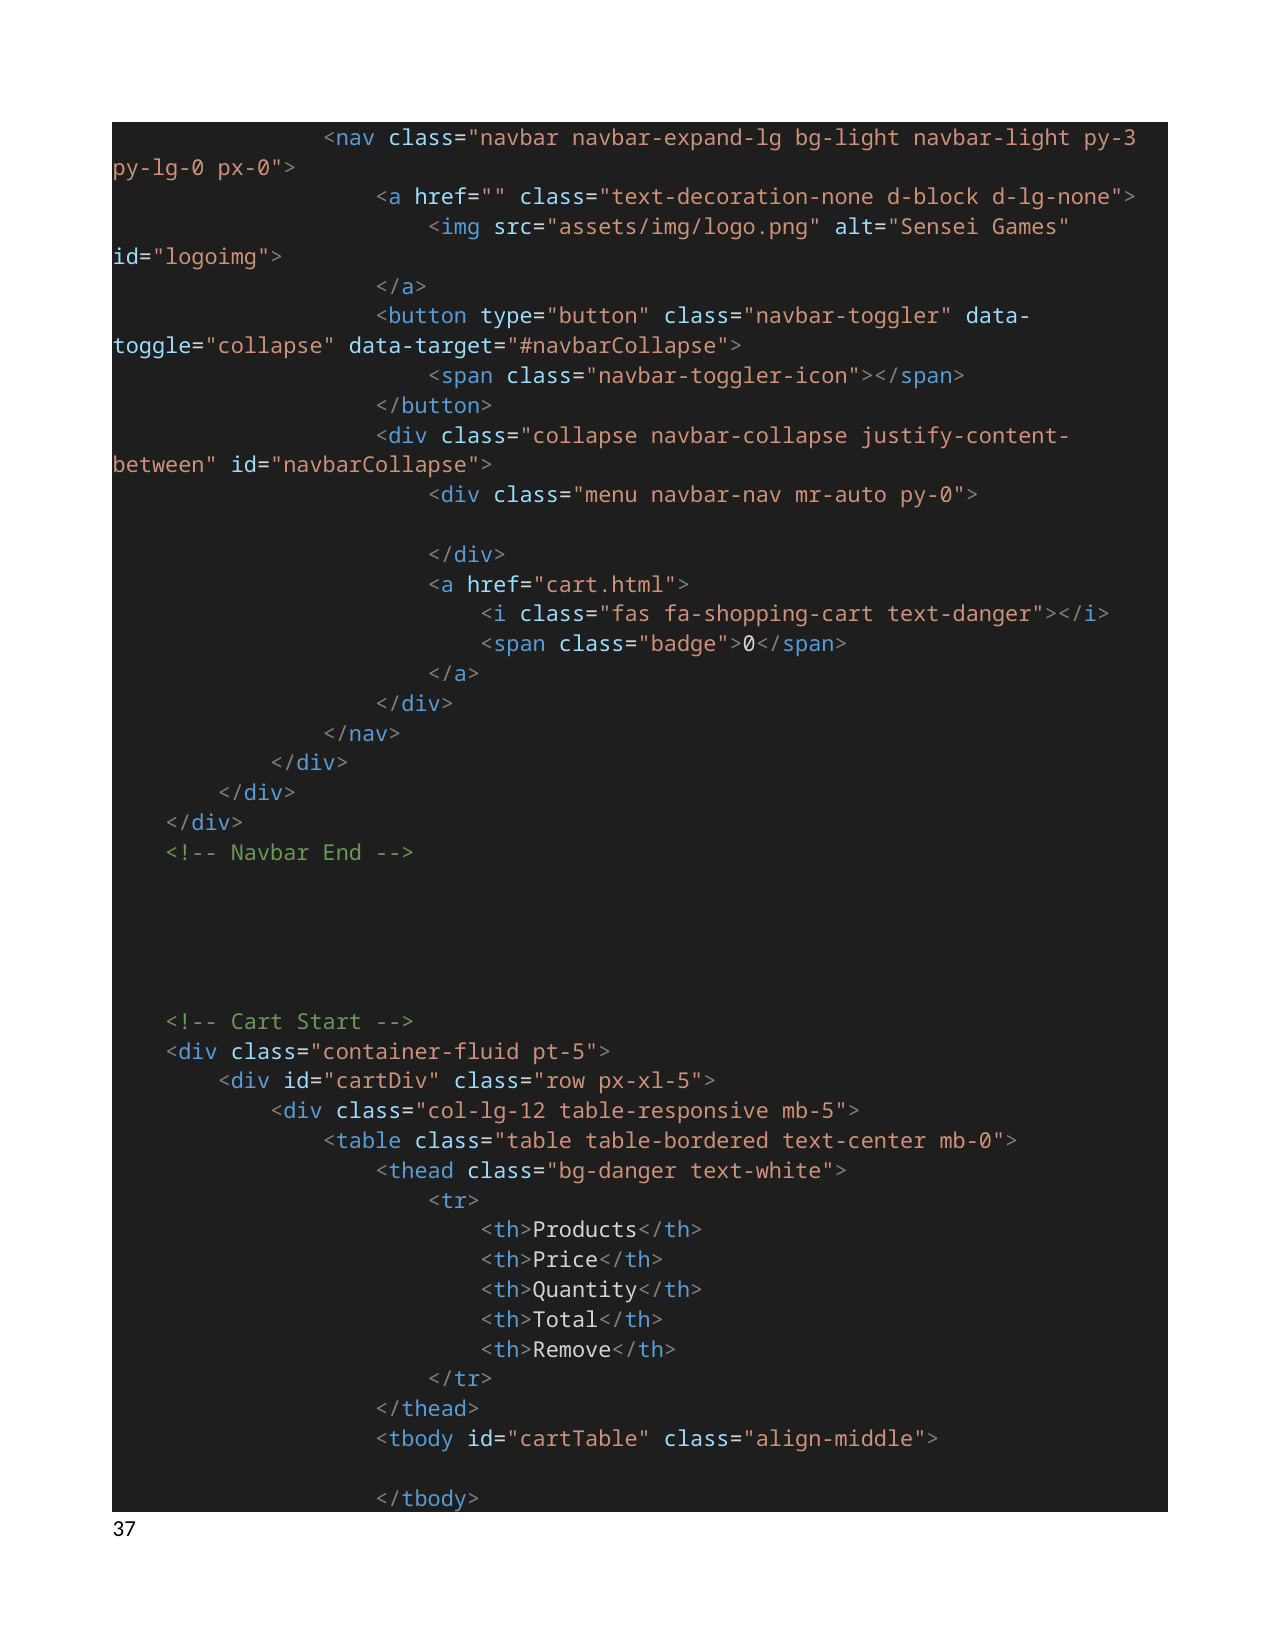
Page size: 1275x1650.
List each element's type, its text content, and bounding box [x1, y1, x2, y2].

text <thead class="bg-danger text-white"> [112, 1155, 1168, 1185]
text <th>Remove</th> [112, 1334, 1168, 1363]
text </div> [112, 777, 1168, 807]
text </tr> [112, 1363, 1168, 1393]
text <a href="cart.html"> [112, 569, 1168, 598]
text </div> [112, 747, 1168, 777]
text </button> [112, 390, 1168, 420]
text <tr> [112, 1185, 1168, 1214]
text </div> [112, 539, 1168, 569]
text </thead> [112, 1393, 1168, 1423]
text <button type="button" class="navbar-toggler" data-toggle="collapse" data-target="#navbarCollapse"> [112, 301, 1168, 360]
text </div> [112, 807, 1168, 837]
text <img src="assets/img/logo.png" alt="Sensei Games" id="logoimg"> [112, 211, 1168, 271]
text <!-- Navbar End --> [112, 837, 1168, 867]
text <th>Products</th> [112, 1214, 1168, 1244]
text </a> [112, 658, 1168, 688]
text </tbody> [112, 1483, 1168, 1512]
text <span class="navbar-toggler-icon"></span> [112, 360, 1168, 390]
text <th>Price</th> [112, 1244, 1168, 1274]
text <tbody id="cartTable" class="align-middle"> [112, 1423, 1168, 1453]
text <table class="table table-bordered text-center mb-0"> [112, 1125, 1168, 1155]
text <div class="col-lg-12 table-responsive mb-5"> [112, 1095, 1168, 1125]
text <nav class="navbar navbar-expand-lg bg-light navbar-light py-3 py-lg-0 px-0"> [112, 122, 1168, 181]
text <div class="menu navbar-nav mr-auto py-0"> [112, 479, 1168, 509]
text <th>Quantity</th> [112, 1274, 1168, 1304]
text <!-- Cart Start --> [112, 1006, 1168, 1036]
text <div class="container-fluid pt-5"> [112, 1036, 1168, 1066]
text <div class="collapse navbar-collapse justify-content-between" id="navbarCollapse"> [112, 420, 1168, 479]
text <i class="fas fa-shopping-cart text-danger"></i> [112, 598, 1168, 628]
text <a href="" class="text-decoration-none d-block d-lg-none"> [112, 181, 1168, 211]
text </div> [112, 688, 1168, 718]
text <th>Total</th> [112, 1304, 1168, 1334]
text <div id="cartDiv" class="row px-xl-5"> [112, 1066, 1168, 1095]
text </a> [112, 271, 1168, 301]
text </nav> [112, 718, 1168, 747]
text <span class="badge">0</span> [112, 628, 1168, 658]
